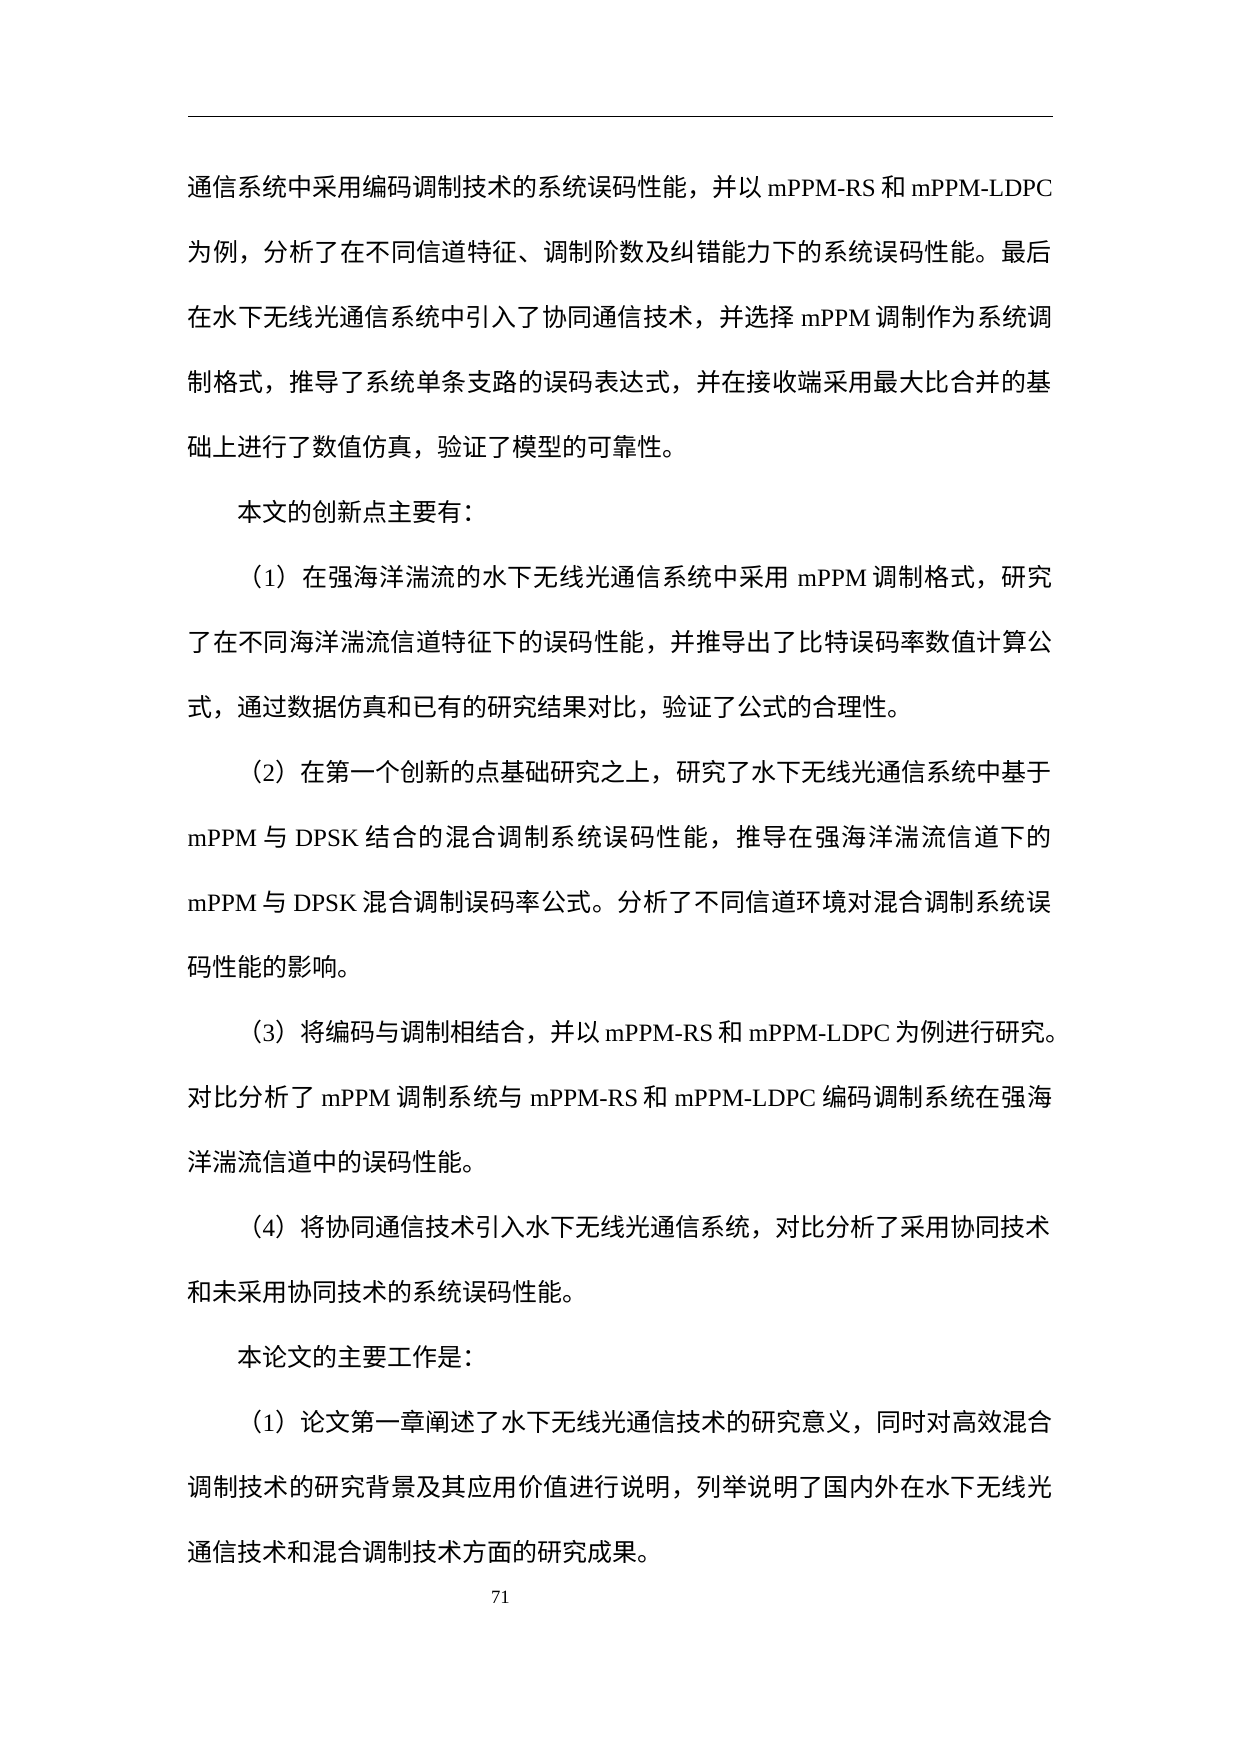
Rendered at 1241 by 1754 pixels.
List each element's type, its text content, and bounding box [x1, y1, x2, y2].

list （1）在强海洋湍流的水下无线光通信系统中采用mPPM调制格式，研究了在不同海洋湍流信道特征下的误码性能，并推导出了比特误码率数值计算公式，通过数据仿真和已有的研究结果对比，验证了公式的合理性。 [187, 543, 1053, 738]
text （1）论文第一章阐述了水下无线光通信技术的研究意义，同时对高效混合调制技术的研究背景及其应用价值进行说明，列举说明了国内外在水下无线光通信技术和混合调制技术方面的研究成果。 [187, 1388, 1053, 1583]
list 对比分析了mPPM调制系统与mPPM-RS和mPPM-LDPC编码调制系统在强海洋湍流信道中的误码性能。 [187, 1063, 1053, 1193]
text 本文的创新点主要有： [187, 478, 1053, 543]
list （4）将协同通信技术引入水下无线光通信系统，对比分析了采用协同技术和未采用协同技术的系统误码性能。 [187, 1193, 1053, 1323]
list （3）将编码与调制相结合，并以mPPM-RS和mPPM-LDPC为例进行研究。 [187, 998, 1053, 1063]
list （2）在第一个创新的点基础研究之上，研究了水下无线光通信系统中基于mPPM与DPSK结合的混合调制系统误码性能，推导在强海洋湍流信道下的mPPM与DPSK混合调制误码率公式。分析了不同信道环境对混合调制系统误码性能的影响。 [187, 738, 1053, 998]
text 本论文的主要工作是： [187, 1323, 1053, 1388]
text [187, 153, 1053, 478]
